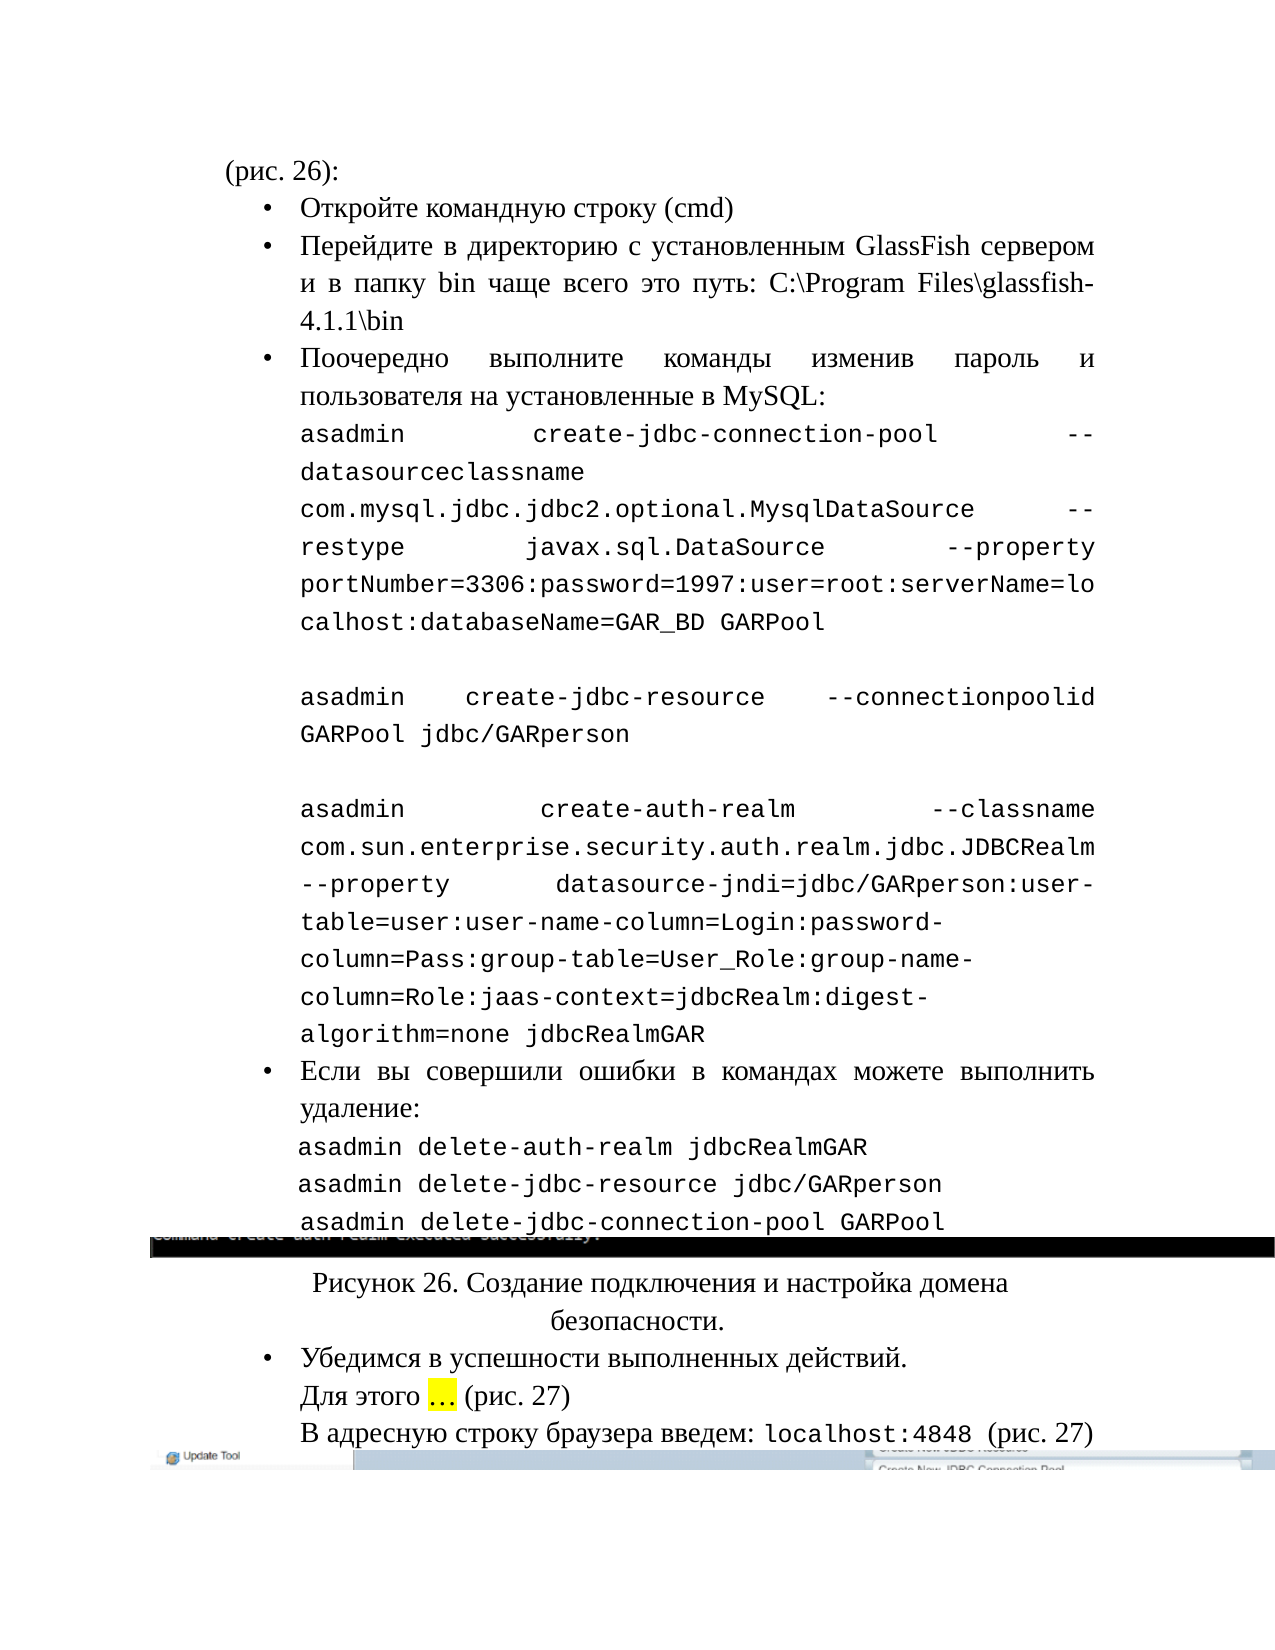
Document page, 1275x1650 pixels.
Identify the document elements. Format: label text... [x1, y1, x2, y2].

text asadmin delete-jdbc-connection-pool GARPool [300, 1200, 1095, 1237]
text asadmin create-jdbc-connection-pool --datasourceclassname com.mysql.jdbc.jdbc2.optional.MysqlDataSource --restype javax.sql.DataSource --property portNumber=3306:password=1997:user=root:serverName=localhost:databaseName=GAR_BD GARPool [300, 412, 1095, 637]
text Рисунок 26. Создание подключения и настройка домена безопасности. [179, 1262, 1095, 1337]
text asadmin create-auth-realm --classname com.sun.enterprise.security.auth.realm.jdbc.JDBCRealm --property datasource-jndi=jdbc/GARperson:user-table=user:user-name-column=Login:password-column=Pass:group-table=User_Role:group-name-column=Role:jaas-context=jdbcRealm:digest-algorithm=none jdbcRealmGAR [300, 787, 1095, 1050]
list Перейдите в директорию с установленным GlassFish сервером и в папку bin чаще всего это путь: C:\Program Files\glassfish-4.1.1\bin [262, 225, 1095, 337]
text asadmin create-jdbc-resource --connectionpoolid GARPool jdbc/GARperson [300, 675, 1095, 750]
text asadmin delete-auth-realm jdbcRealmGAR [252, 1125, 1095, 1162]
list Убедимся в успешности выполненных действий. [262, 1337, 1095, 1375]
text В адресную строку браузера введем: localhost:4848 (рис. 27) [300, 1412, 1095, 1450]
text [225, 150, 1095, 187]
list Поочередно выполните команды изменив пароль и пользователя на установленные в MySQL: [262, 337, 1095, 412]
list Откройте командную строку (cmd) [262, 187, 1095, 225]
text Для этого … (рис. 27) [300, 1375, 1095, 1412]
text asadmin delete-jdbc-resource jdbc/GARperson [252, 1162, 1095, 1200]
list Если вы совершили ошибки в командах можете выполнить удаление: [262, 1050, 1095, 1125]
